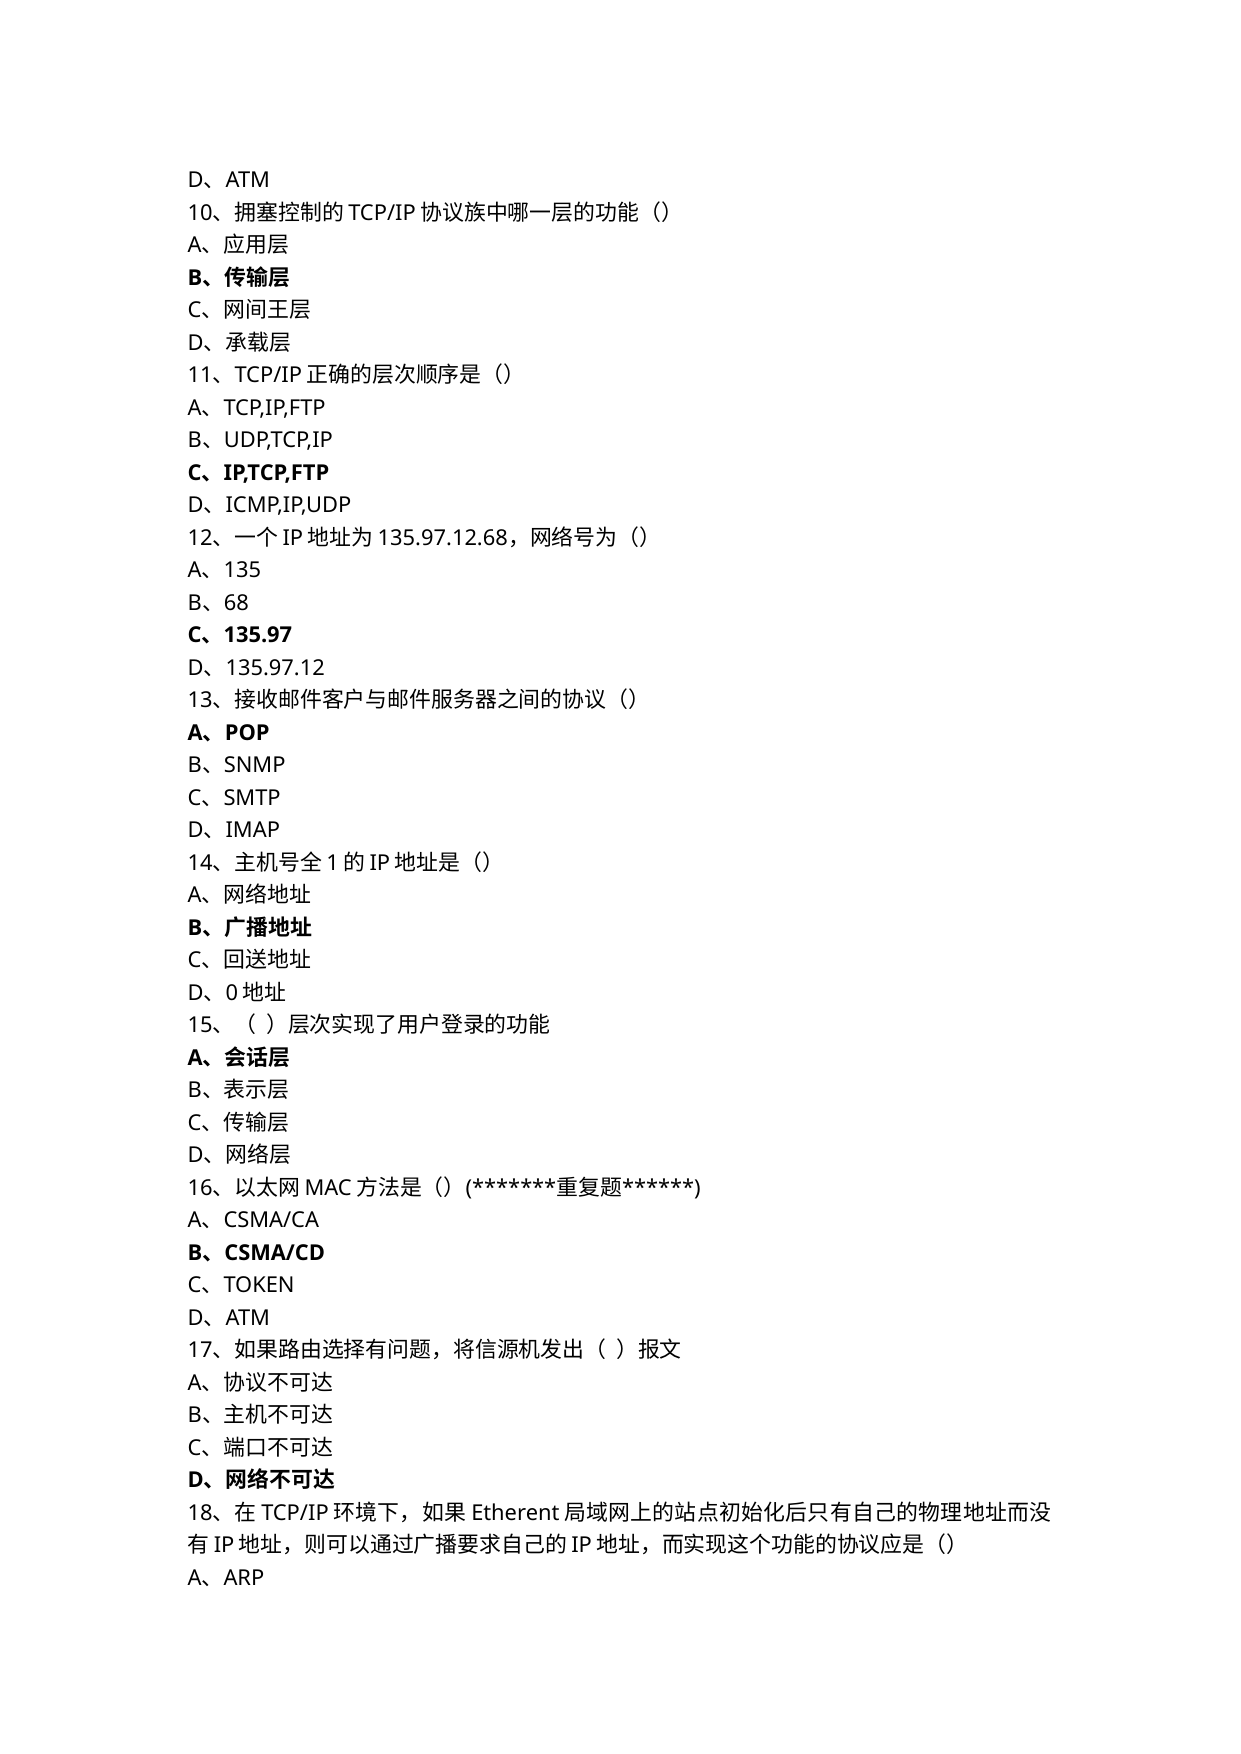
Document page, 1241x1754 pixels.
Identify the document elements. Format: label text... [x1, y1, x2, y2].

list TOKEN [187, 1267, 1053, 1299]
list SMTP [187, 779, 1053, 812]
list 会话层 [187, 1039, 1053, 1072]
text A、应用层 [187, 227, 1053, 259]
list 回送地址 [187, 942, 1053, 974]
list 端口不可达 [187, 1429, 1053, 1462]
list IMAP [187, 812, 1053, 844]
list 表示层 [187, 1072, 1053, 1104]
list POP [187, 714, 1053, 747]
list SNMP [187, 747, 1053, 779]
text D、ATM [187, 162, 1053, 194]
list 网络地址 [187, 877, 1053, 909]
list ARP [187, 1559, 1053, 1592]
list 如果路由选择有问题，将信源机发出（ ）报文 [187, 1332, 1053, 1364]
text C、135.97 [187, 617, 1053, 649]
list 在TCP/IP环境下，如果Etherent局域网上的站点初始化后只有自己的物理地址而没有IP地址，则可以通过广播要求自己的IP地址，而实现这个功能的协议应是（） [187, 1494, 1053, 1559]
text 11、TCP/IP正确的层次顺序是（） [187, 357, 1053, 389]
text B、UDP,TCP,IP [187, 422, 1053, 454]
list 主机不可达 [187, 1397, 1053, 1429]
text 12、一个IP地址为135.97.12.68，网络号为（） [187, 519, 1053, 552]
text A、135 [187, 552, 1053, 584]
text A、TCP,IP,FTP [187, 389, 1053, 422]
list 网络不可达 [187, 1462, 1053, 1494]
text D、ICMP,IP,UDP [187, 487, 1053, 519]
list 网络层 [187, 1137, 1053, 1169]
list 协议不可达 [187, 1364, 1053, 1397]
list （ ）层次实现了用户登录的功能 [187, 1007, 1053, 1039]
list CSMA/CA [187, 1202, 1053, 1234]
list ATM [187, 1299, 1053, 1332]
text C、IP,TCP,FTP [187, 454, 1053, 487]
text D、承载层 [187, 324, 1053, 357]
list 主机号全1的IP地址是（） [187, 844, 1053, 877]
list 0地址 [187, 974, 1053, 1007]
list CSMA/CD [187, 1234, 1053, 1267]
list 传输层 [187, 1104, 1053, 1137]
list 以太网MAC方法是（）(*******重复题******) [187, 1169, 1053, 1202]
text 10、拥塞控制的TCP/IP协议族中哪一层的功能（） [187, 194, 1053, 227]
text D、135.97.12 [187, 649, 1053, 682]
text B、68 [187, 584, 1053, 617]
list 广播地址 [187, 909, 1053, 942]
text B、传输层 [187, 259, 1053, 292]
text C、网间王层 [187, 292, 1053, 324]
list 接收邮件客户与邮件服务器之间的协议（） [187, 682, 1053, 714]
